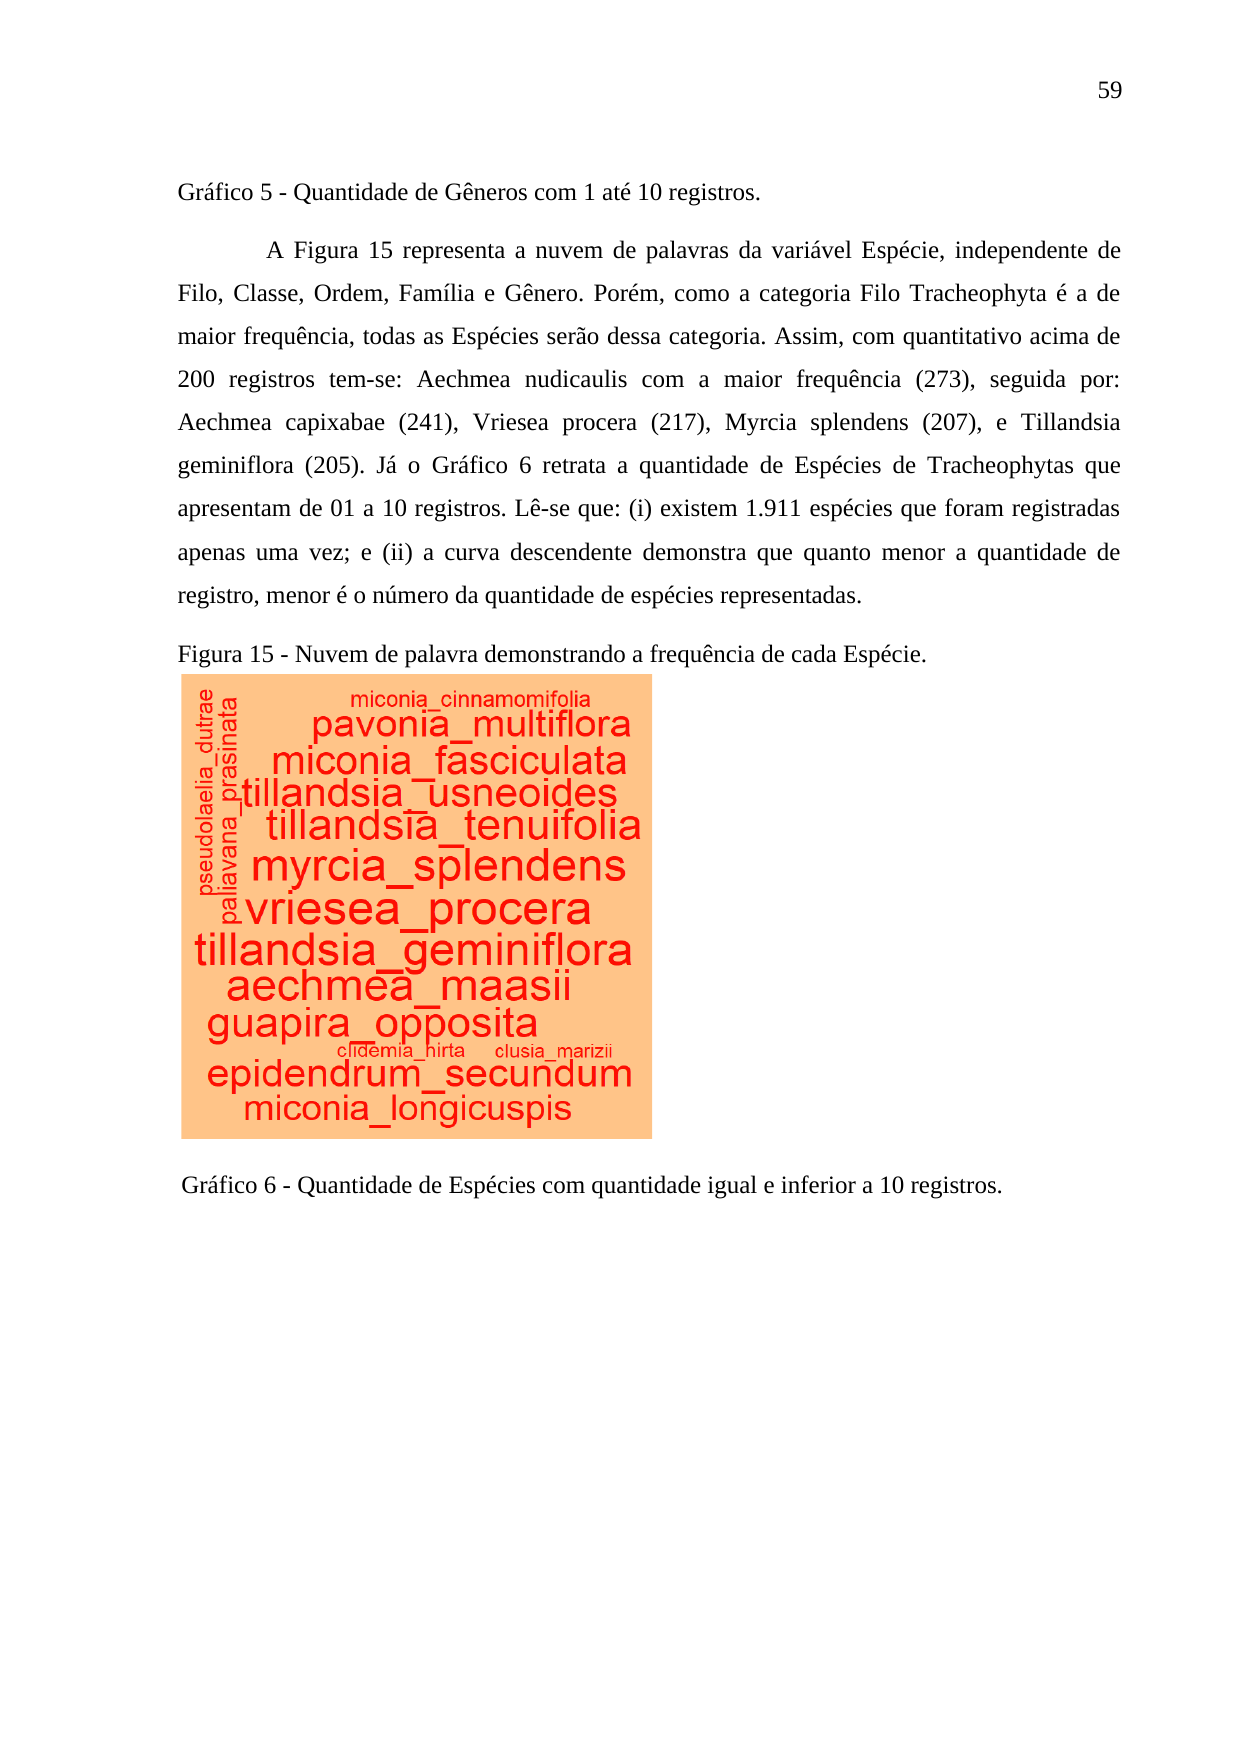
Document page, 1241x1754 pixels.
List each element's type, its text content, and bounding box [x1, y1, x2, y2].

text Gráfico 5 - Quantidade de Gêneros com 1 até 10 registros. [177, 177, 1122, 206]
picture [181, 674, 653, 1139]
text A Figura 15 representa a nuvem de palavras da variável Espécie, independente de Filo, Classe, Ordem, Família e Gênero. Porém, como a categoria Filo Tracheophyta é a de maior frequência, todas as Espécies serão dessa categoria. Assim, com quantitativo acima de 200 registros tem-se: Aechmea nudicaulis com a maior frequência (273), seguida por: Aechmea capixabae (241), Vriesea procera (217), Myrcia splendens (207), e Tillandsia geminiflora (205). Já o Gráfico 6 retrata a quantidade de Espécies de Tracheophytas que apresentam de 01 a 10 registros. Lê-se que: (i) existem 1.911 espécies que foram registradas apenas uma vez; e (ii) a curva descendente demonstra que quanto menor a quantidade de registro, menor é o número da quantidade de espécies representadas. [177, 235, 1122, 608]
